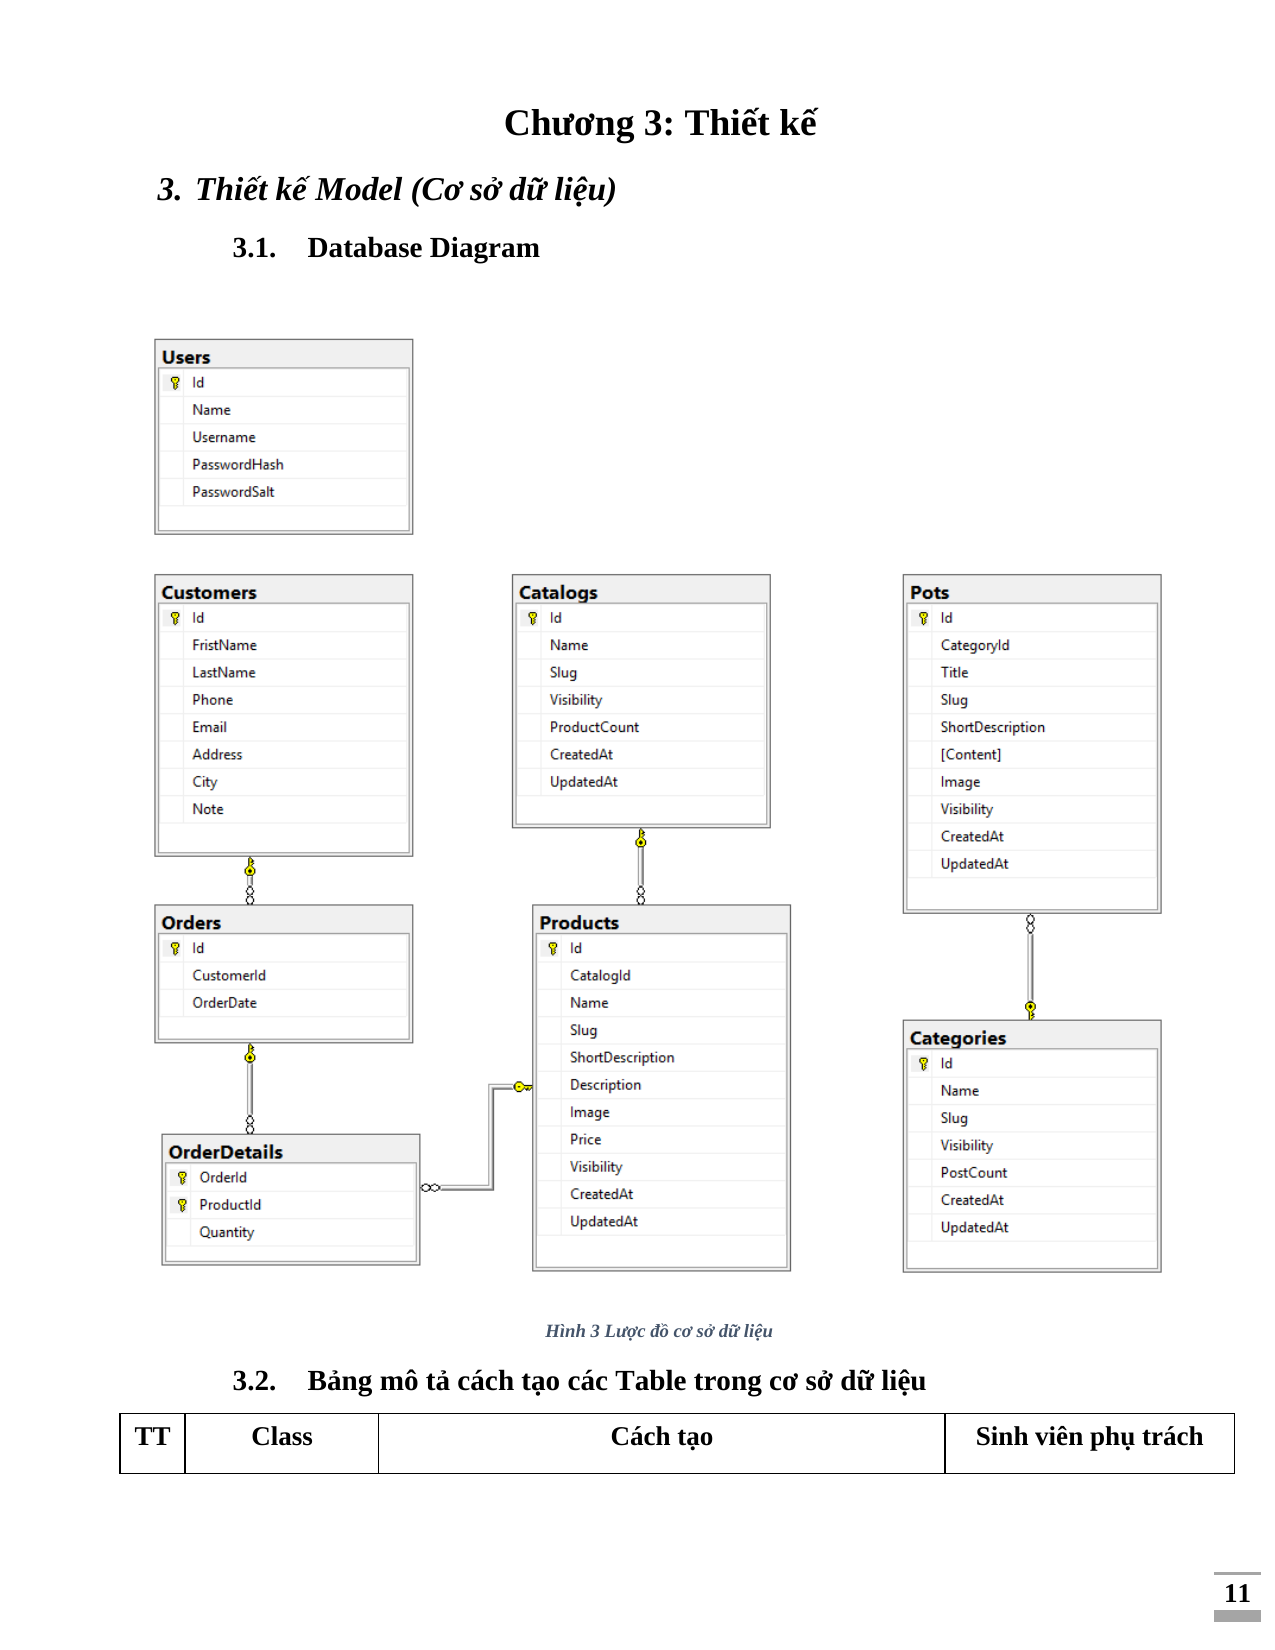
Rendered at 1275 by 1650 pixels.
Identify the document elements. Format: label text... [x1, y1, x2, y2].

table_header TT [121, 1414, 184, 1473]
table_header Class [186, 1414, 378, 1473]
subtitle Thiết kế Model (Cơ sở dữ liệu) [157, 169, 1200, 207]
text Hình 3 Lược đồ cơ sở dữ liệu [120, 1320, 1200, 1342]
subtitle Bảng mô tả cách tạo các Table trong cơ sở dữ liệu [232, 1363, 1200, 1396]
subtitle Chương 3: Thiết kế [120, 100, 1200, 143]
subtitle Database Diagram [232, 231, 1200, 264]
table_header Cách tạo [379, 1414, 944, 1473]
picture [120, 327, 1200, 1293]
table_header Sinh viên phụ trách [946, 1414, 1234, 1473]
